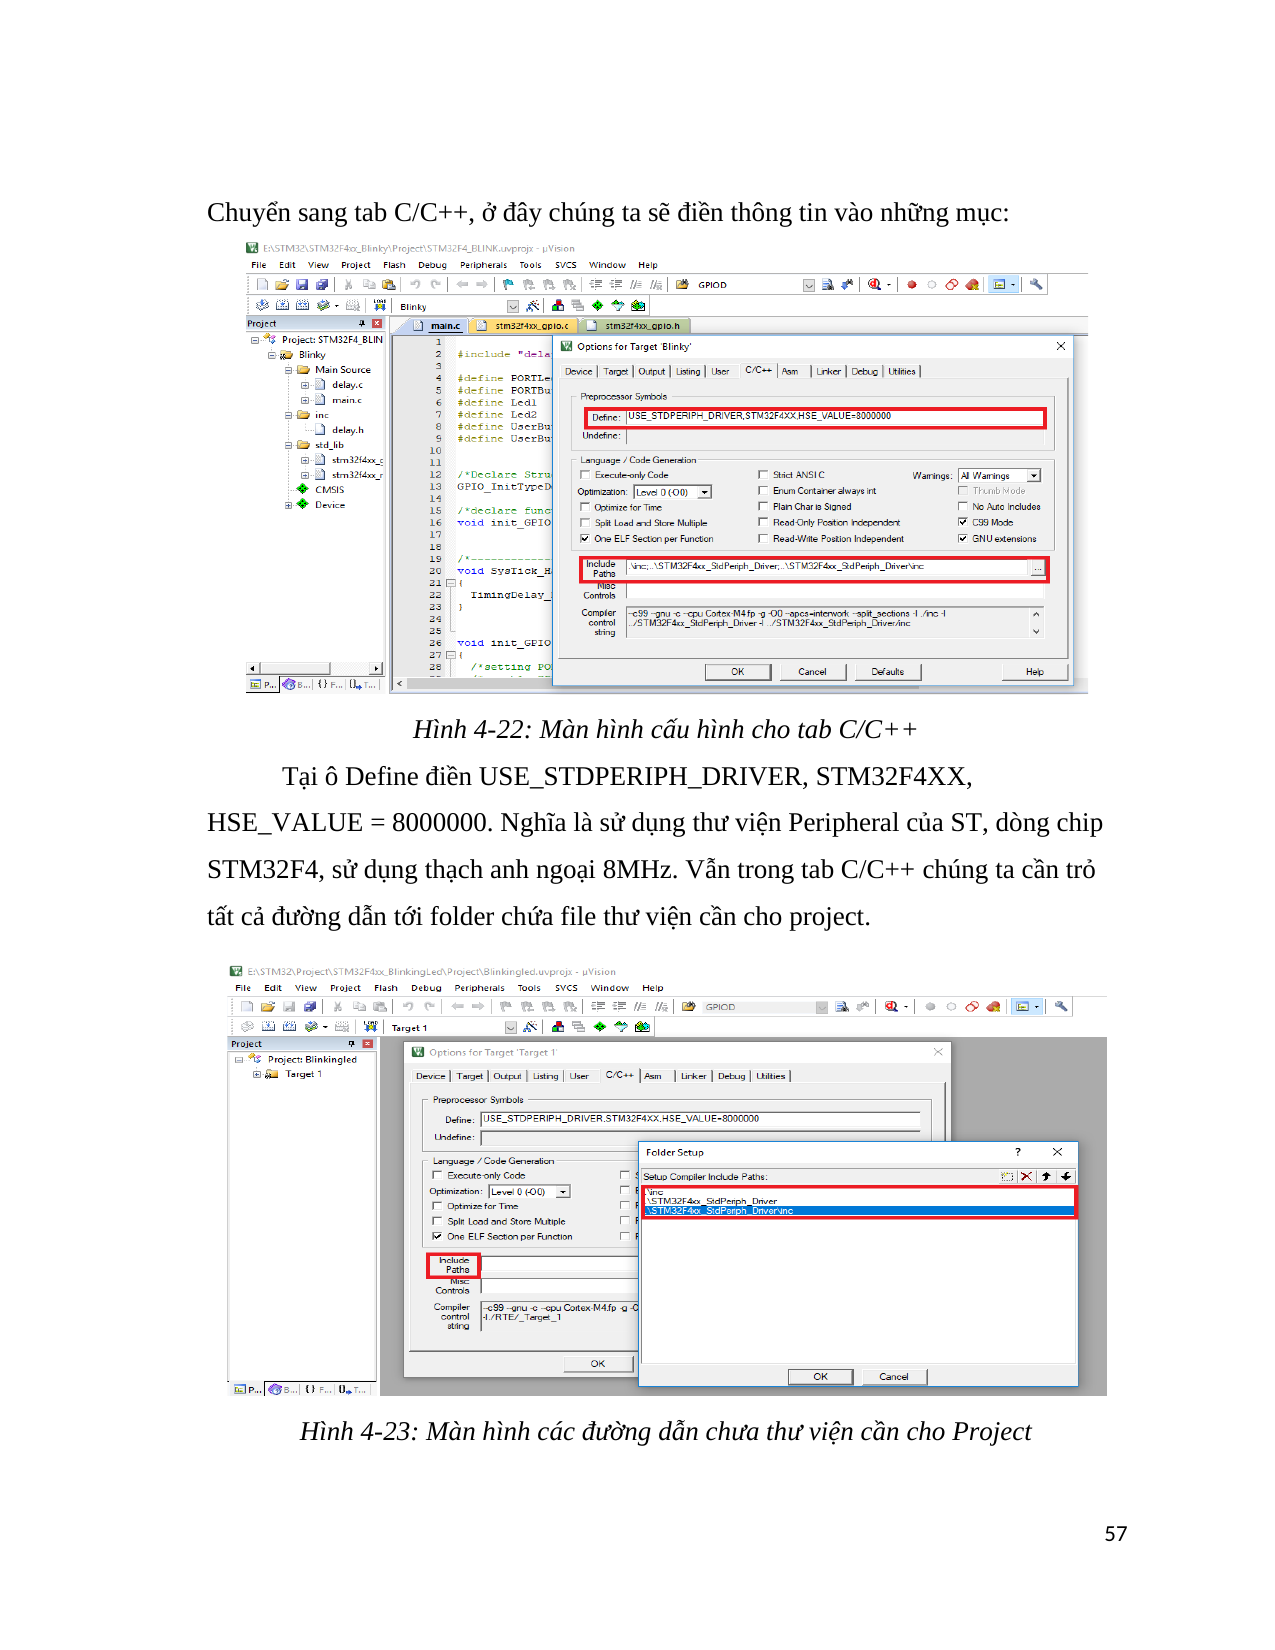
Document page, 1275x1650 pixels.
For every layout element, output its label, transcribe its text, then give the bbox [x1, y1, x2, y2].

text Hình 4-22: Màn hình cấu hình cho tab C/C++ [207, 713, 1127, 744]
text Hình 4-23: Màn hình các đường dẫn chưa thư viện cần cho Project [207, 1415, 1127, 1446]
picture [227, 963, 1107, 1396]
text Tại ô Define điền USE_STDPERIPH_DRIVER, STM32F4XX, HSE_VALUE = 8000000. Nghĩa là sử dụng thư viện Peripheral của ST, dòng chip STM32F4, sử dụng thạch anh ngoại 8MHz. Vẫn trong tab C/C++ chúng ta cần trỏ tất cả đường dẫn tới folder chứa file thư viện cần cho project. [207, 760, 1127, 931]
picture [246, 239, 1089, 695]
text Chuyển sang tab C/C++, ở đây chúng ta sẽ điền thông tin vào những mục: [207, 190, 1127, 227]
